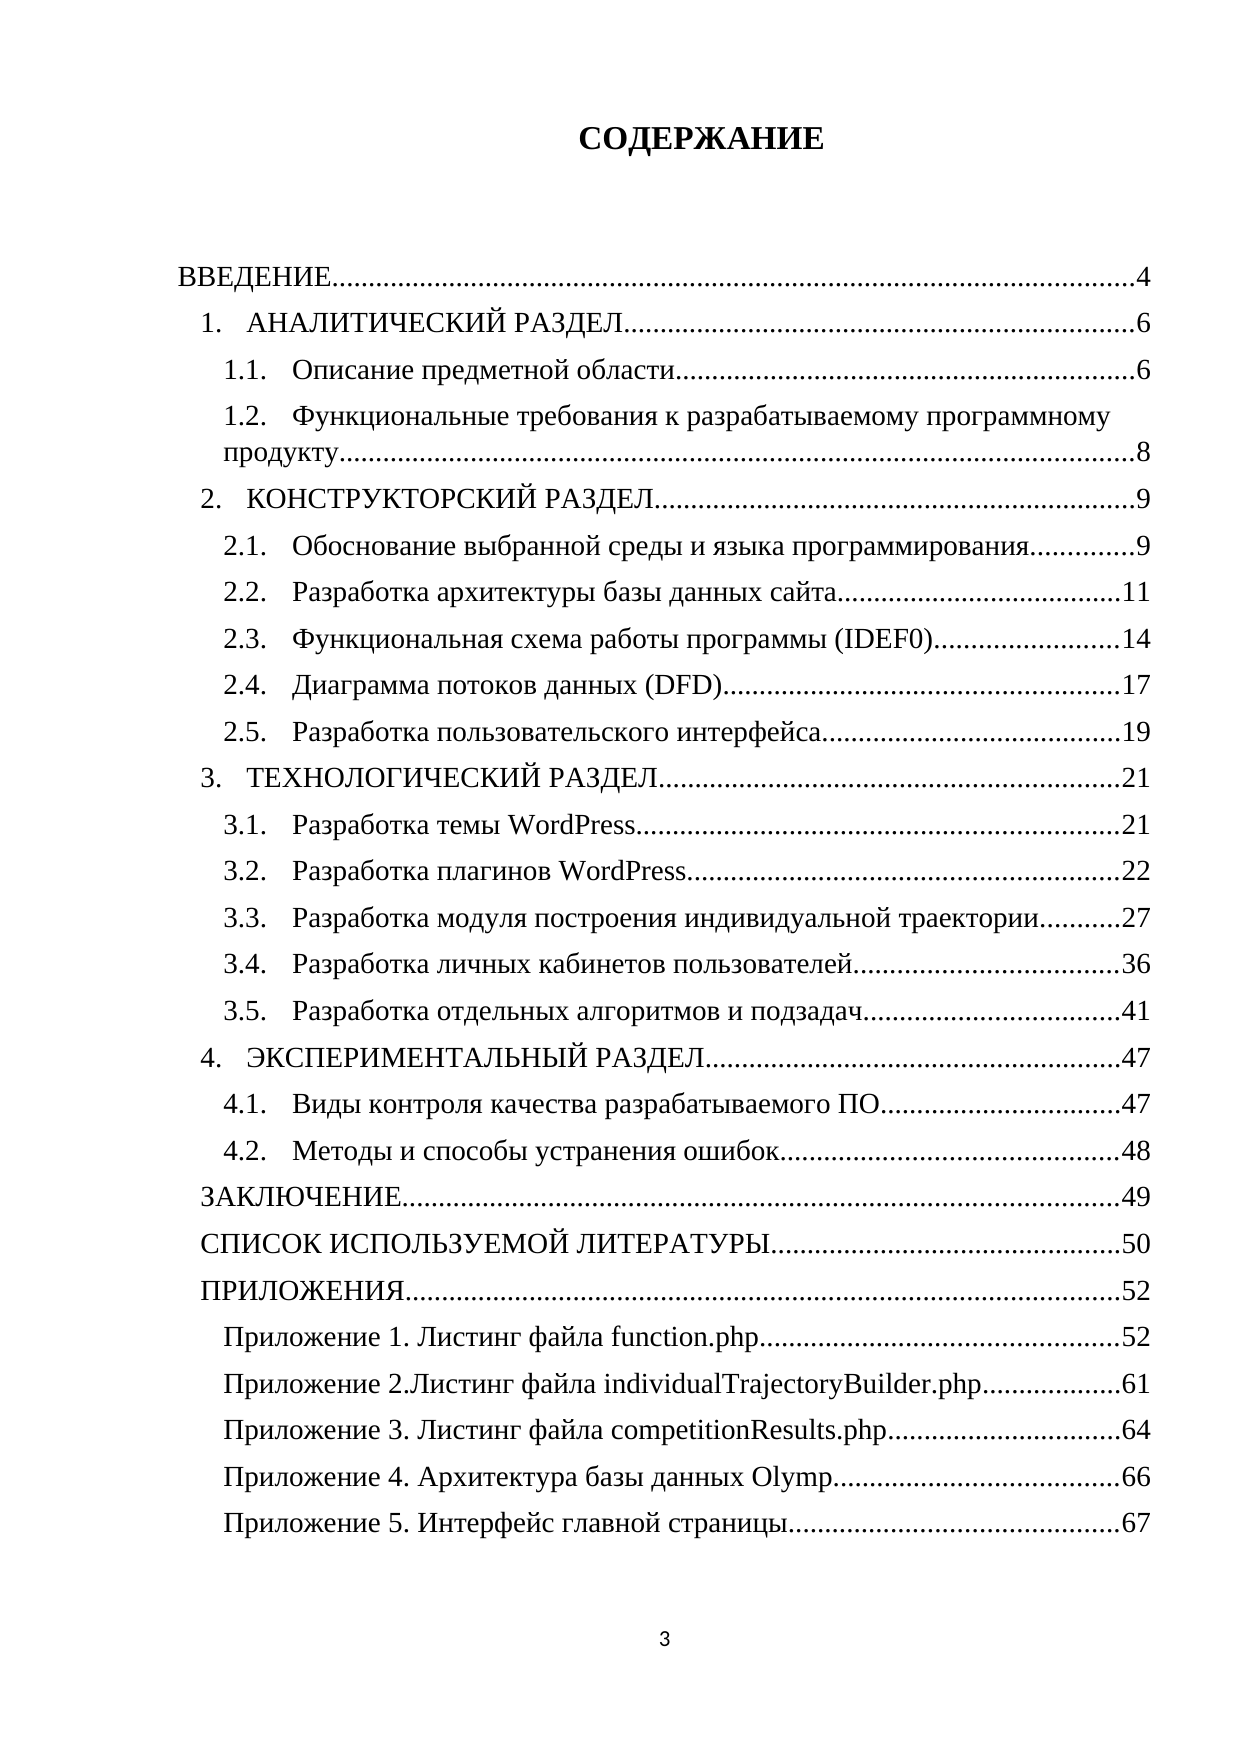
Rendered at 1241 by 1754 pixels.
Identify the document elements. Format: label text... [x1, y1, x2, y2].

subtitle СОДЕРЖАНИЕ [177, 118, 1152, 156]
